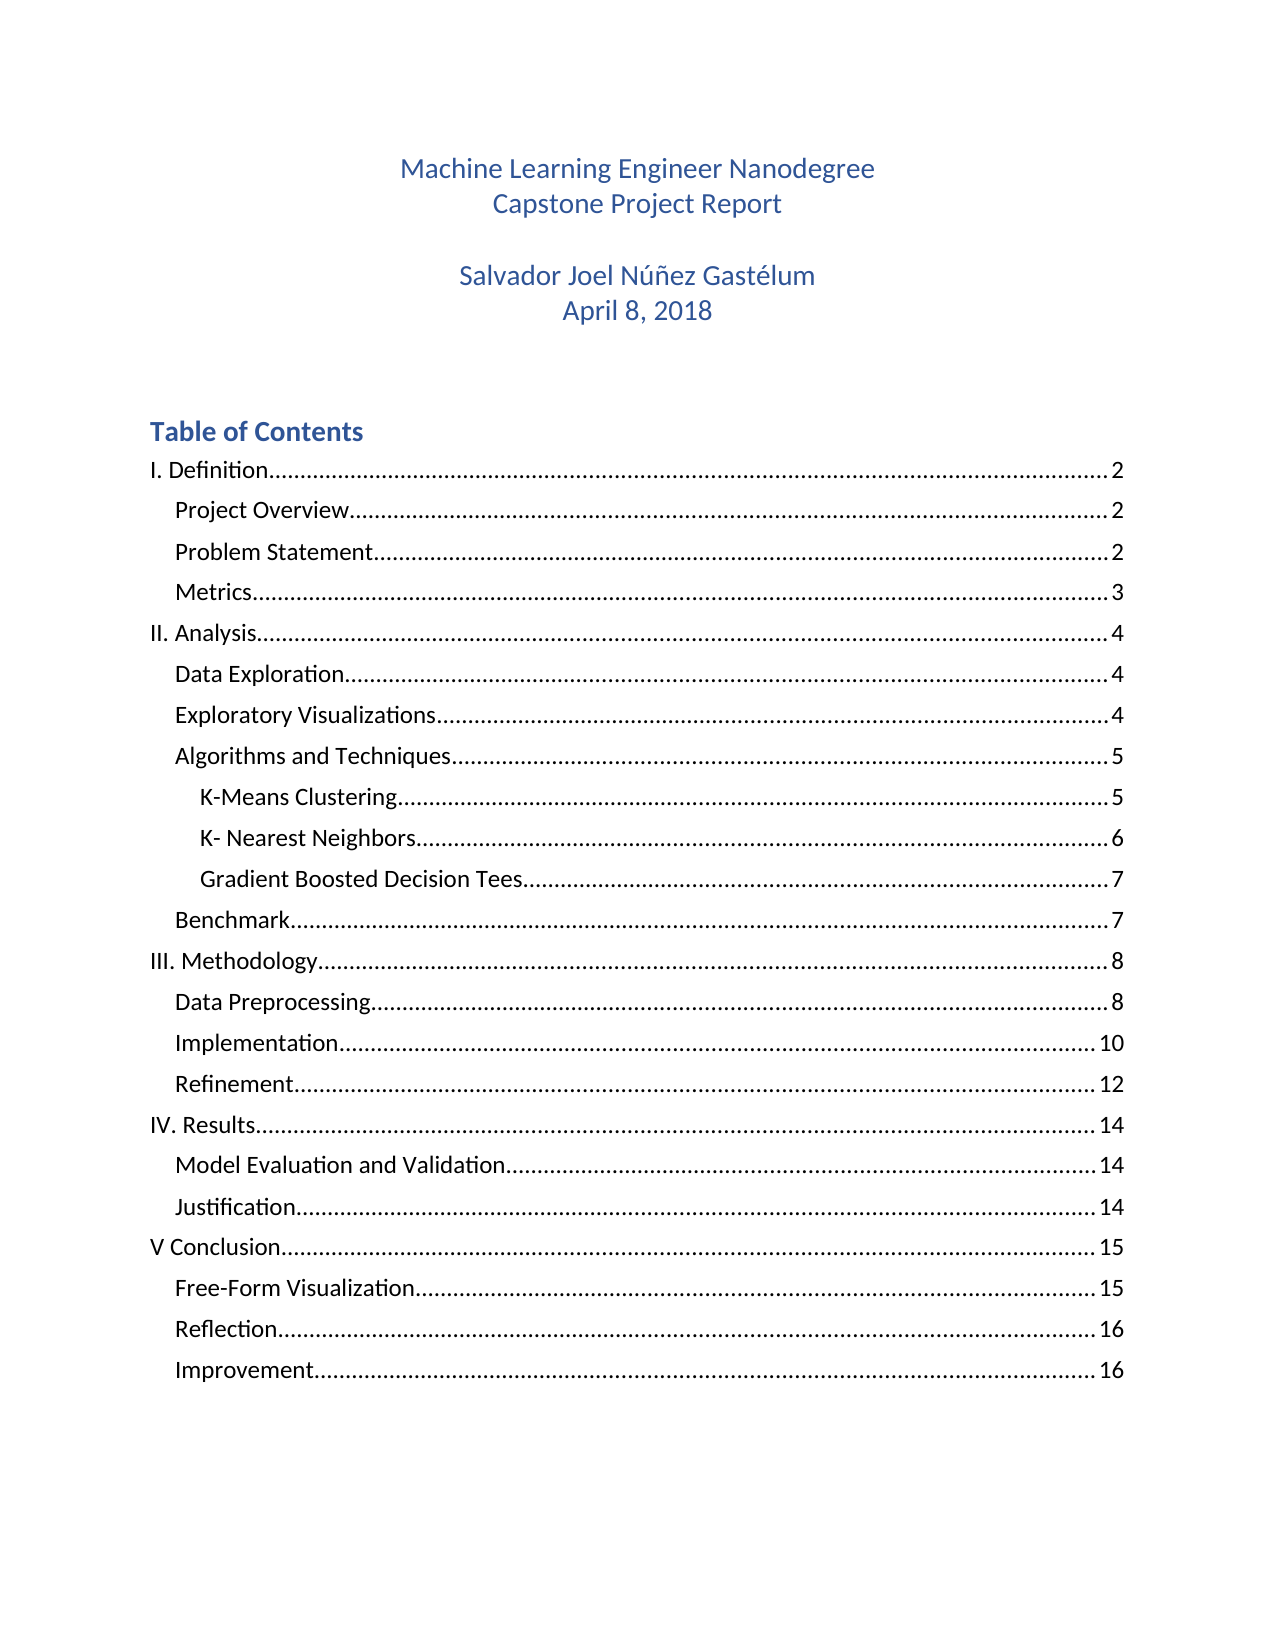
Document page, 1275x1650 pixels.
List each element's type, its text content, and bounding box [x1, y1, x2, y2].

text Capstone Project Report [150, 186, 1125, 221]
text April 8, 2018 [150, 292, 1125, 328]
text Salvador Joel Núñez Gastélum [150, 257, 1125, 292]
text Machine Learning Engineer Nanodegree [150, 150, 1125, 186]
